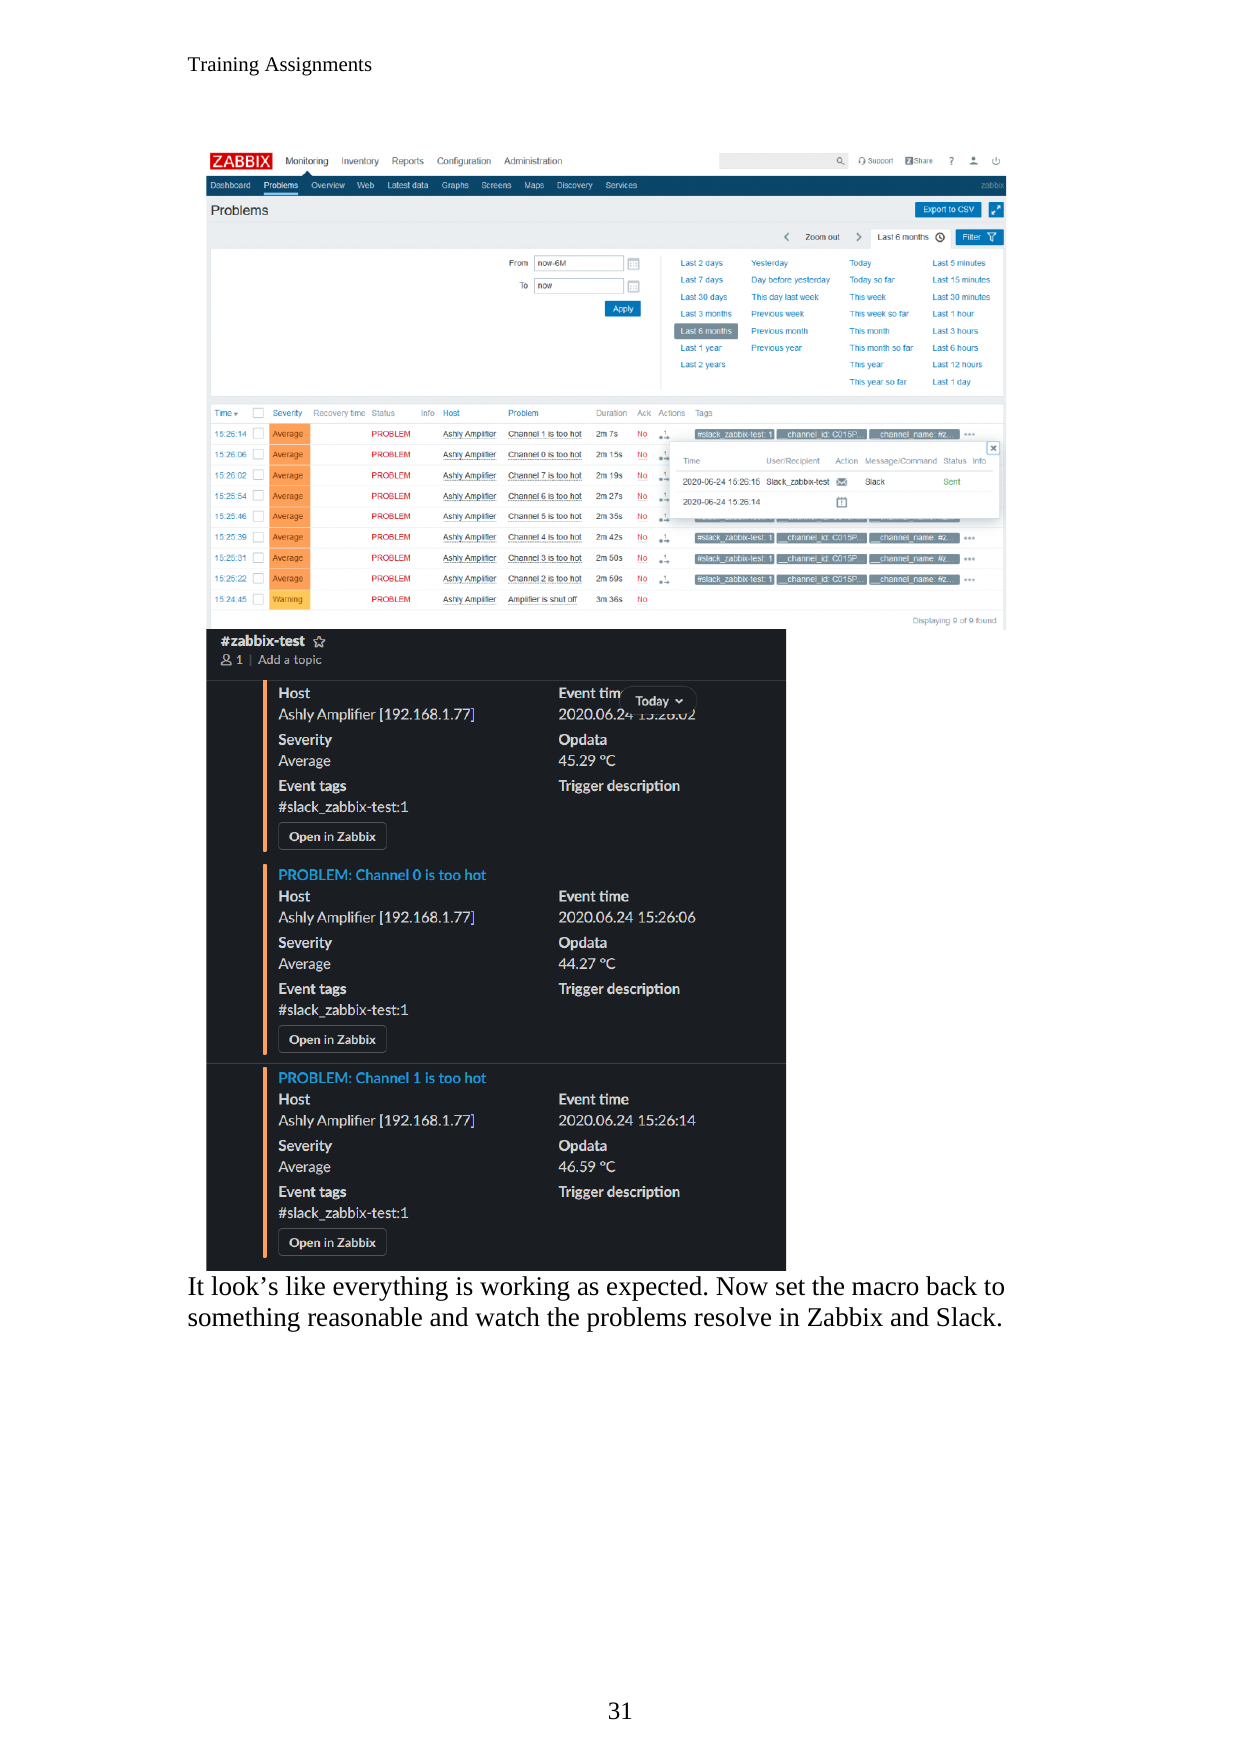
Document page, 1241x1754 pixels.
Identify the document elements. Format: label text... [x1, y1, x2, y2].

text It look’s like everything is working as expected. Now set the macro back to something reasonable and watch the problems resolve in Zabbix and Slack. [187, 1270, 1053, 1333]
